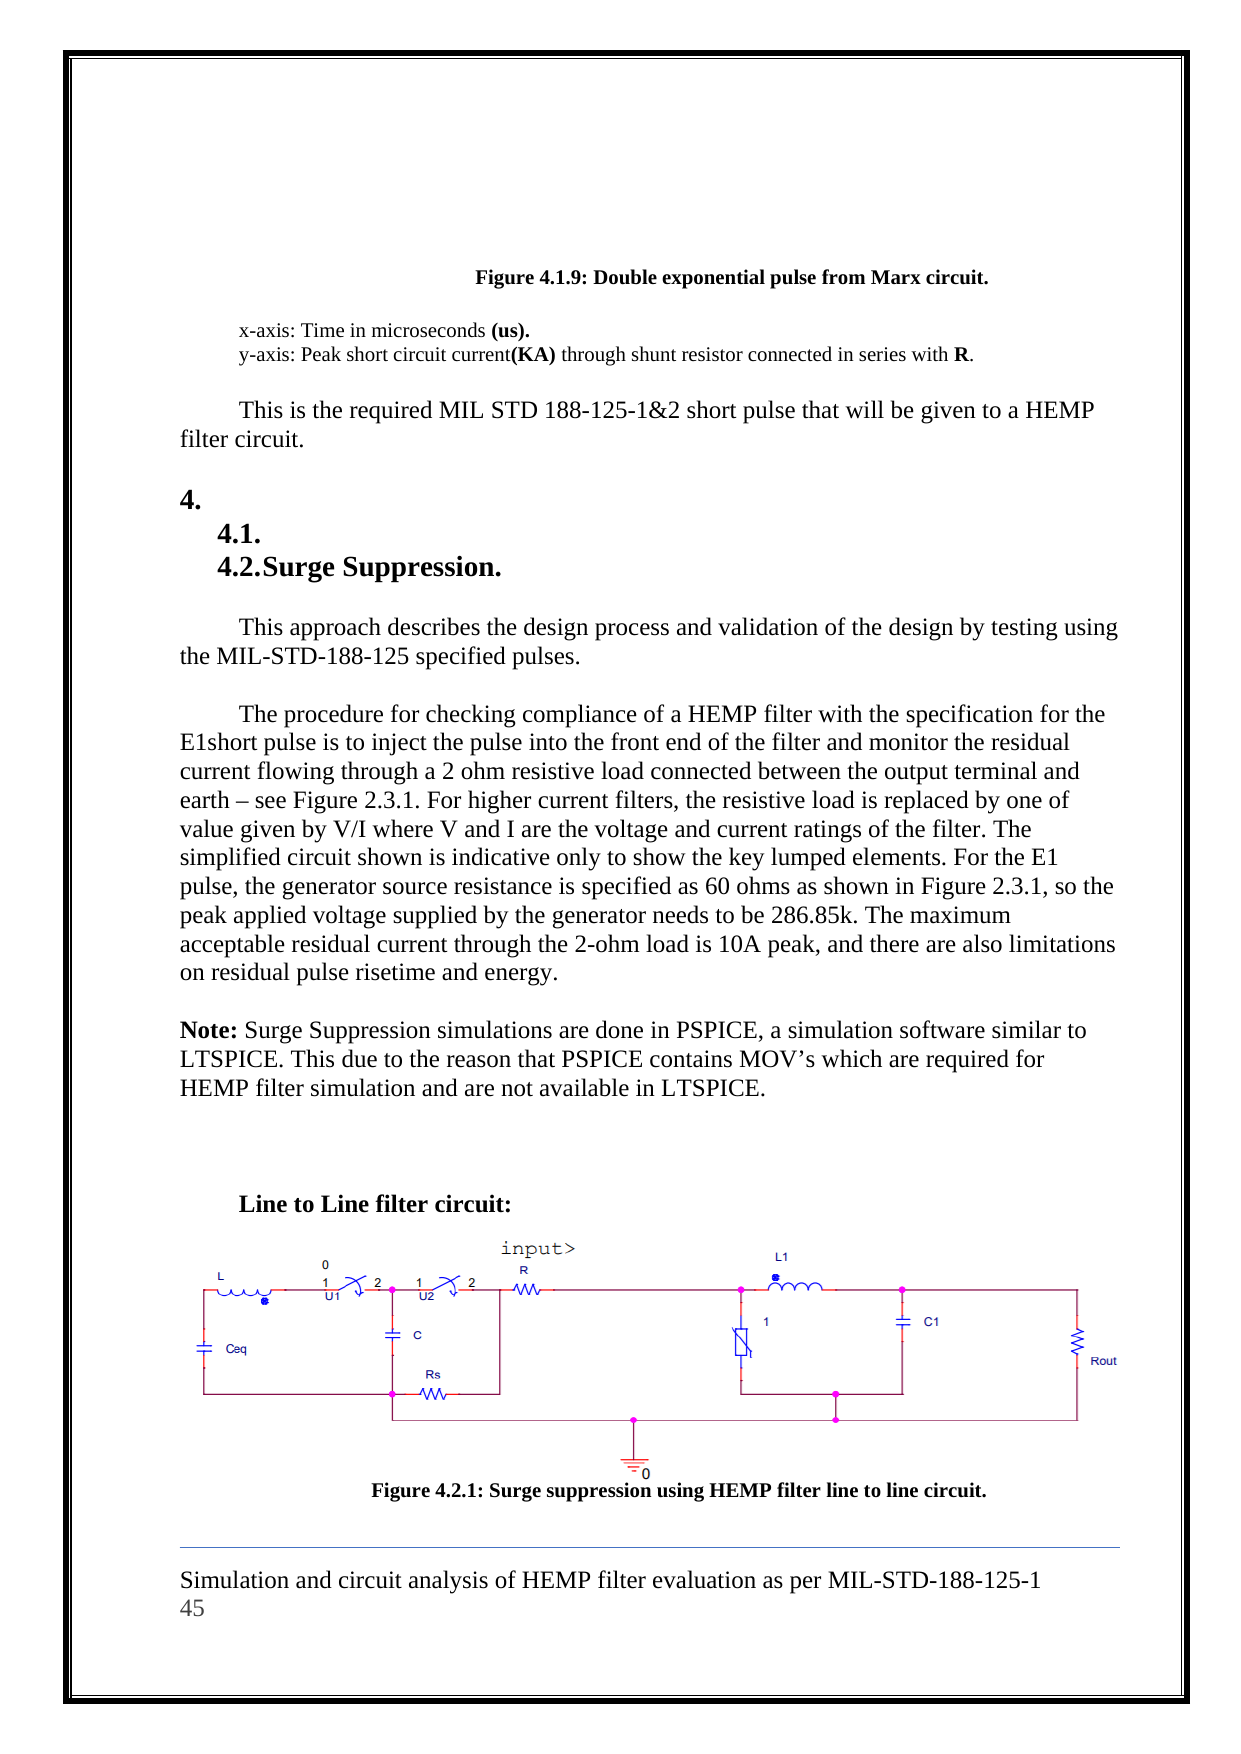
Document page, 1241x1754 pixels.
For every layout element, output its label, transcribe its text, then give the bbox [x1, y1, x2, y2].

text y-axis: Peak short circuit current(KA) through shunt resistor connected in series with R. [179, 342, 1120, 366]
text This is the required MIL STD 188-125-1&2 short pulse that will be given to a HEMP filter circuit. [179, 396, 1120, 453]
text x-axis: Time in microseconds (us). [179, 318, 1120, 342]
list Figure 4.1.9: Double exponential pulse from Marx circuit. [344, 265, 1120, 289]
list Surge Suppression. [217, 549, 1120, 583]
text Figure 4.2.1: Surge suppression using HEMP filter line to line circuit. [179, 1478, 1120, 1502]
text Note: Surge Suppression simulations are done in PSPICE, a simulation software similar to LTSPICE. This due to the reason that PSPICE contains MOV’s which are required for HEMP filter simulation and are not available in LTSPICE. [179, 1015, 1120, 1102]
text Line to Line filter circuit: [179, 1189, 1120, 1217]
picture [180, 1235, 1120, 1478]
text The procedure for checking compliance of a HEMP filter with the specification for the E1short pulse is to inject the pulse into the front end of the filter and monitor the residual current flowing through a 2 ohm resistive load connected between the output terminal and earth – see Figure 2.3.1. For higher current filters, the resistive load is replaced by one of value given by V/I where V and I are the voltage and current ratings of the filter. The simplified circuit shown is indicative only to show the key lumped elements. For the E1 pulse, the generator source resistance is specified as 60 ohms as shown in Figure 2.3.1, so the peak applied voltage supplied by the generator needs to be 286.85k. The maximum acceptable residual current through the 2-ohm load is 10A peak, and there are also limitations on residual pulse risetime and energy. [179, 699, 1120, 986]
text This approach describes the design process and validation of the design by testing using the MIL-STD-188-125 specified pulses. [179, 612, 1120, 669]
